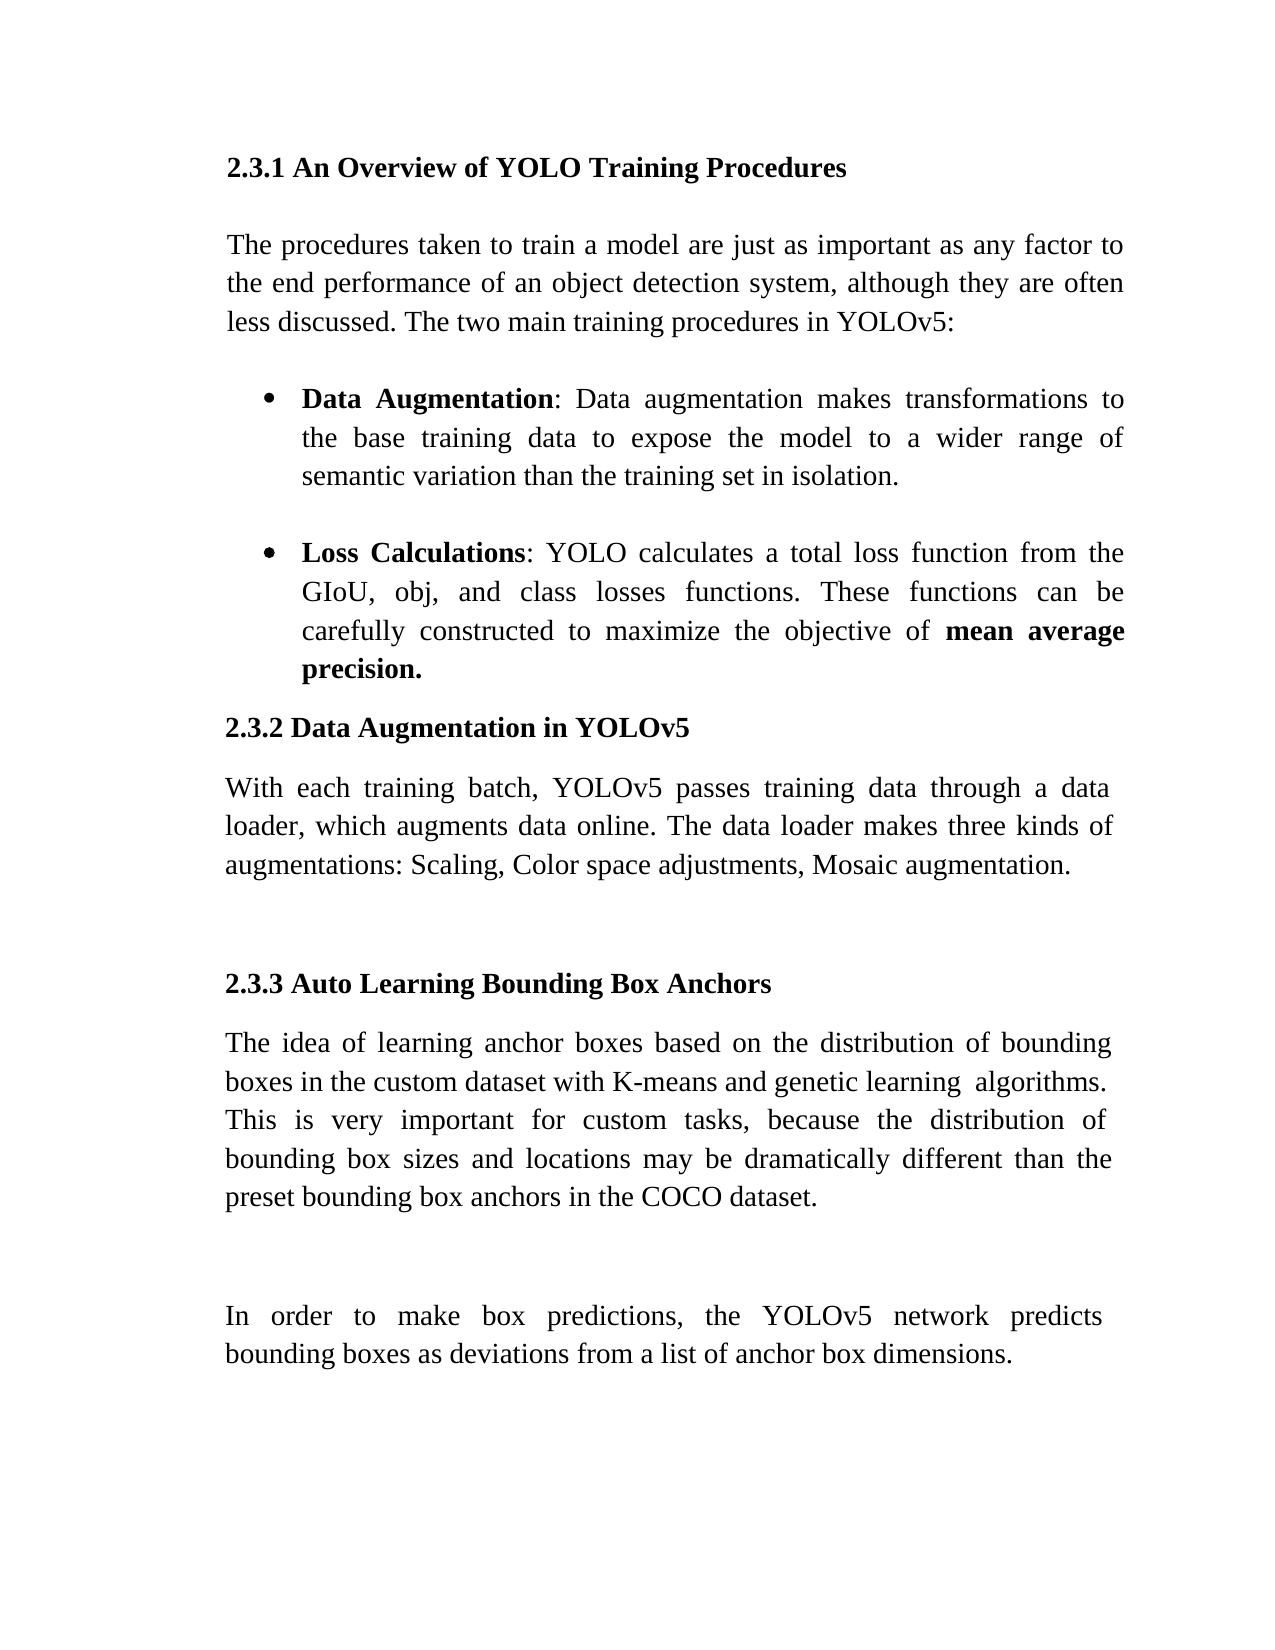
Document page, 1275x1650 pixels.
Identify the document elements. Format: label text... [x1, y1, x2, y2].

list The procedures taken to train a model are just as important as any factor to the end performance of an object detection system, although they are often less discussed. The two main training procedures in YOLOv5: [227, 227, 1125, 338]
text 2.3.3 Auto Learning Bounding Box Anchors [150, 966, 1125, 999]
list Loss Calculations: YOLO calculates a total loss function from the GIoU, obj, and class losses functions. These functions can be carefully constructed to maximize the objective of mean average precision. [264, 536, 1125, 685]
text In order to make box predictions, the YOLOv5 network predicts bounding boxes as deviations from a list of anchor box dimensions. [150, 1298, 1125, 1370]
list 2.3.1 An Overview of YOLO Training Procedures [227, 150, 1125, 183]
text The idea of learning anchor boxes based on the distribution of bounding boxes in the custom dataset with K-means and genetic learning algorithms. This is very important for custom tasks, because the distribution of bounding box sizes and locations may be dramatically different than the preset bounding box anchors in the COCO dataset. [150, 1025, 1125, 1213]
text 2.3.2 Data Augmentation in YOLOv5 [150, 711, 1125, 744]
text With each training batch, YOLOv5 passes training data through a data loader, which augments data online. The data loader makes three kinds of augmentations: Scaling, Color space adjustments, Mosaic augmentation. [150, 770, 1125, 881]
list Data Augmentation: Data augmentation makes transformations to the base training data to expose the model to a wider range of semantic variation than the training set in isolation. [264, 381, 1125, 492]
